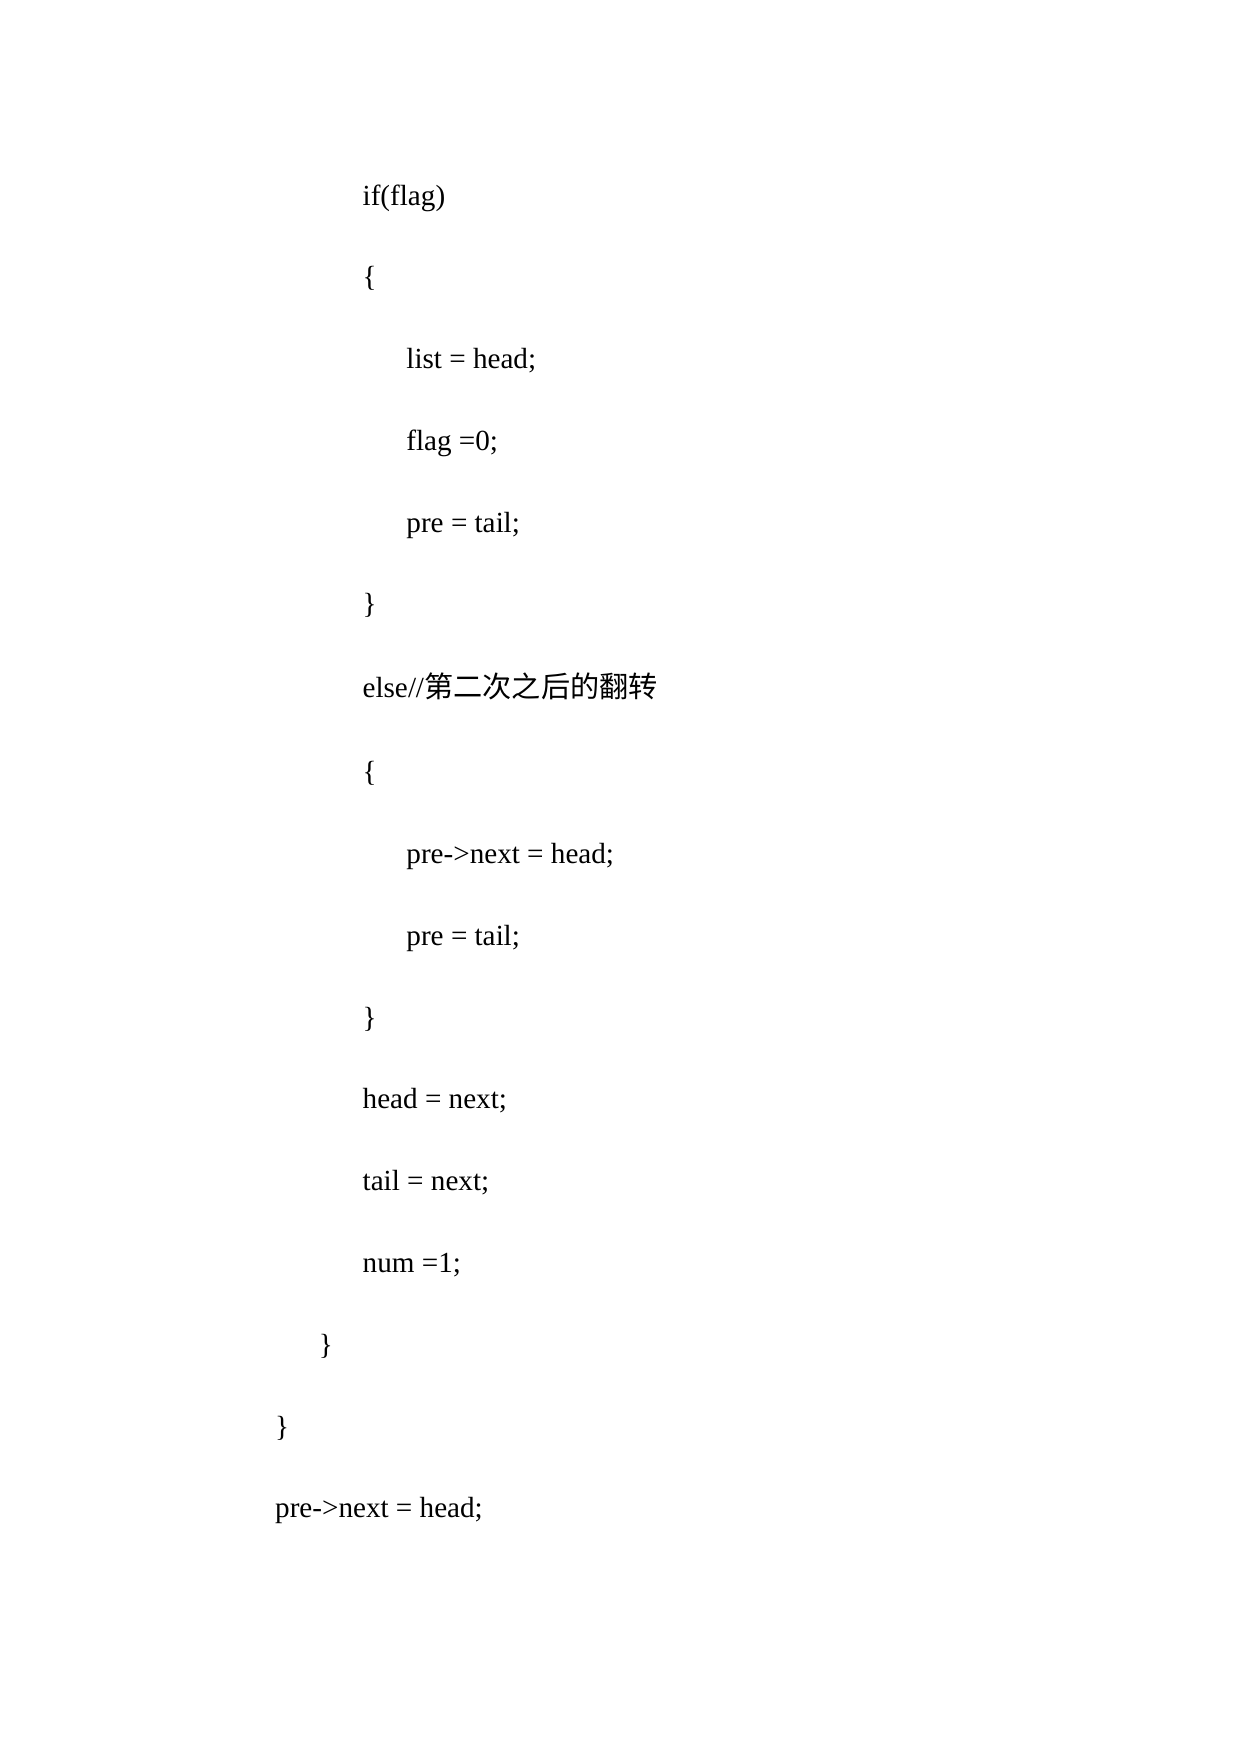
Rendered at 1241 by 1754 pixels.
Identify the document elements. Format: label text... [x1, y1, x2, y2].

text head = next; [246, 1066, 1053, 1131]
text tail = next; [246, 1148, 1053, 1213]
text list = head; [246, 326, 1053, 391]
text } [246, 1311, 1053, 1376]
text pre->next = head; [246, 1475, 1053, 1540]
text } [246, 1393, 1053, 1458]
text pre = tail; [246, 489, 1053, 554]
text { [246, 739, 1053, 804]
text } [246, 984, 1053, 1049]
text flag =0; [246, 407, 1053, 472]
text else//第二次之后的翻转 [246, 653, 1053, 718]
text pre->next = head; [246, 821, 1053, 886]
text { [246, 244, 1053, 309]
text pre = tail; [246, 902, 1053, 967]
text num =1; [246, 1229, 1053, 1294]
text } [246, 571, 1053, 636]
text if(flag) [246, 162, 1053, 227]
